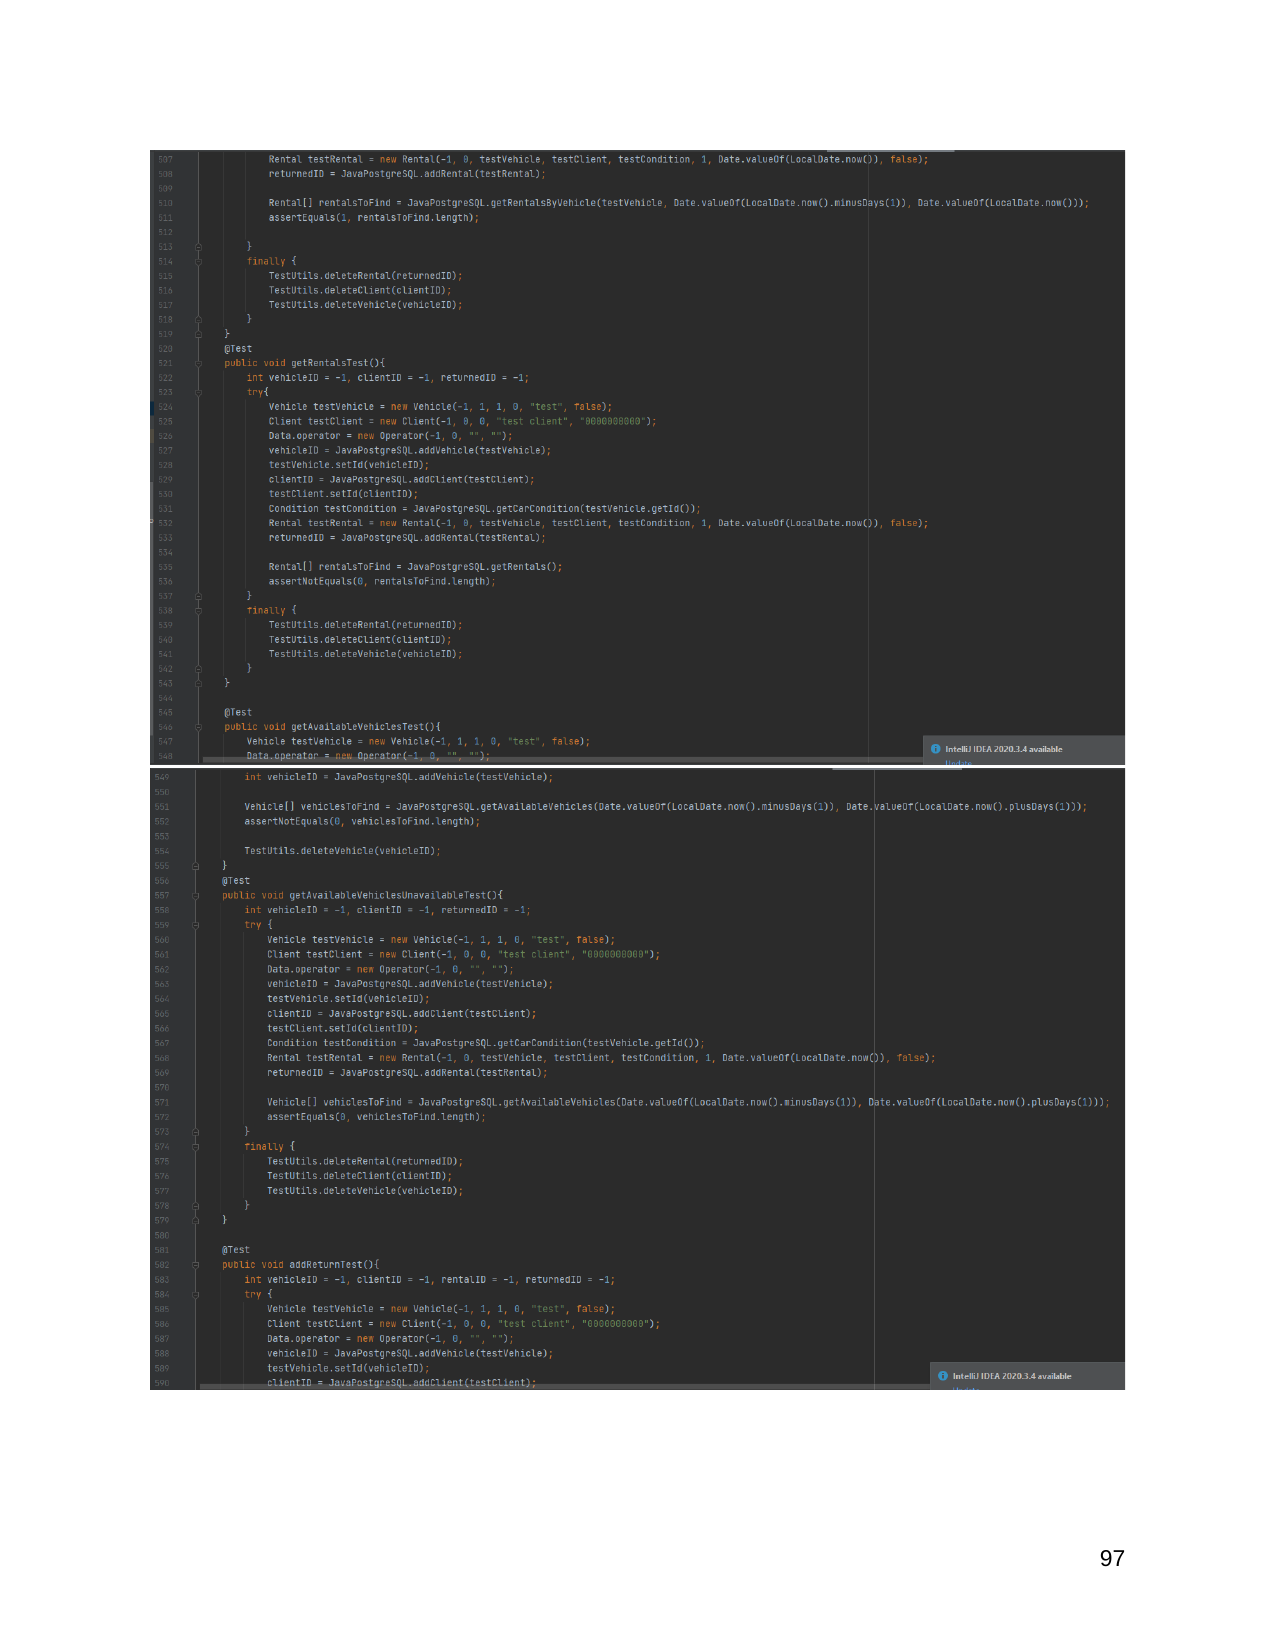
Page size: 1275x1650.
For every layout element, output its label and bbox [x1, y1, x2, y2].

picture [150, 150, 1125, 765]
picture [150, 768, 1125, 1390]
